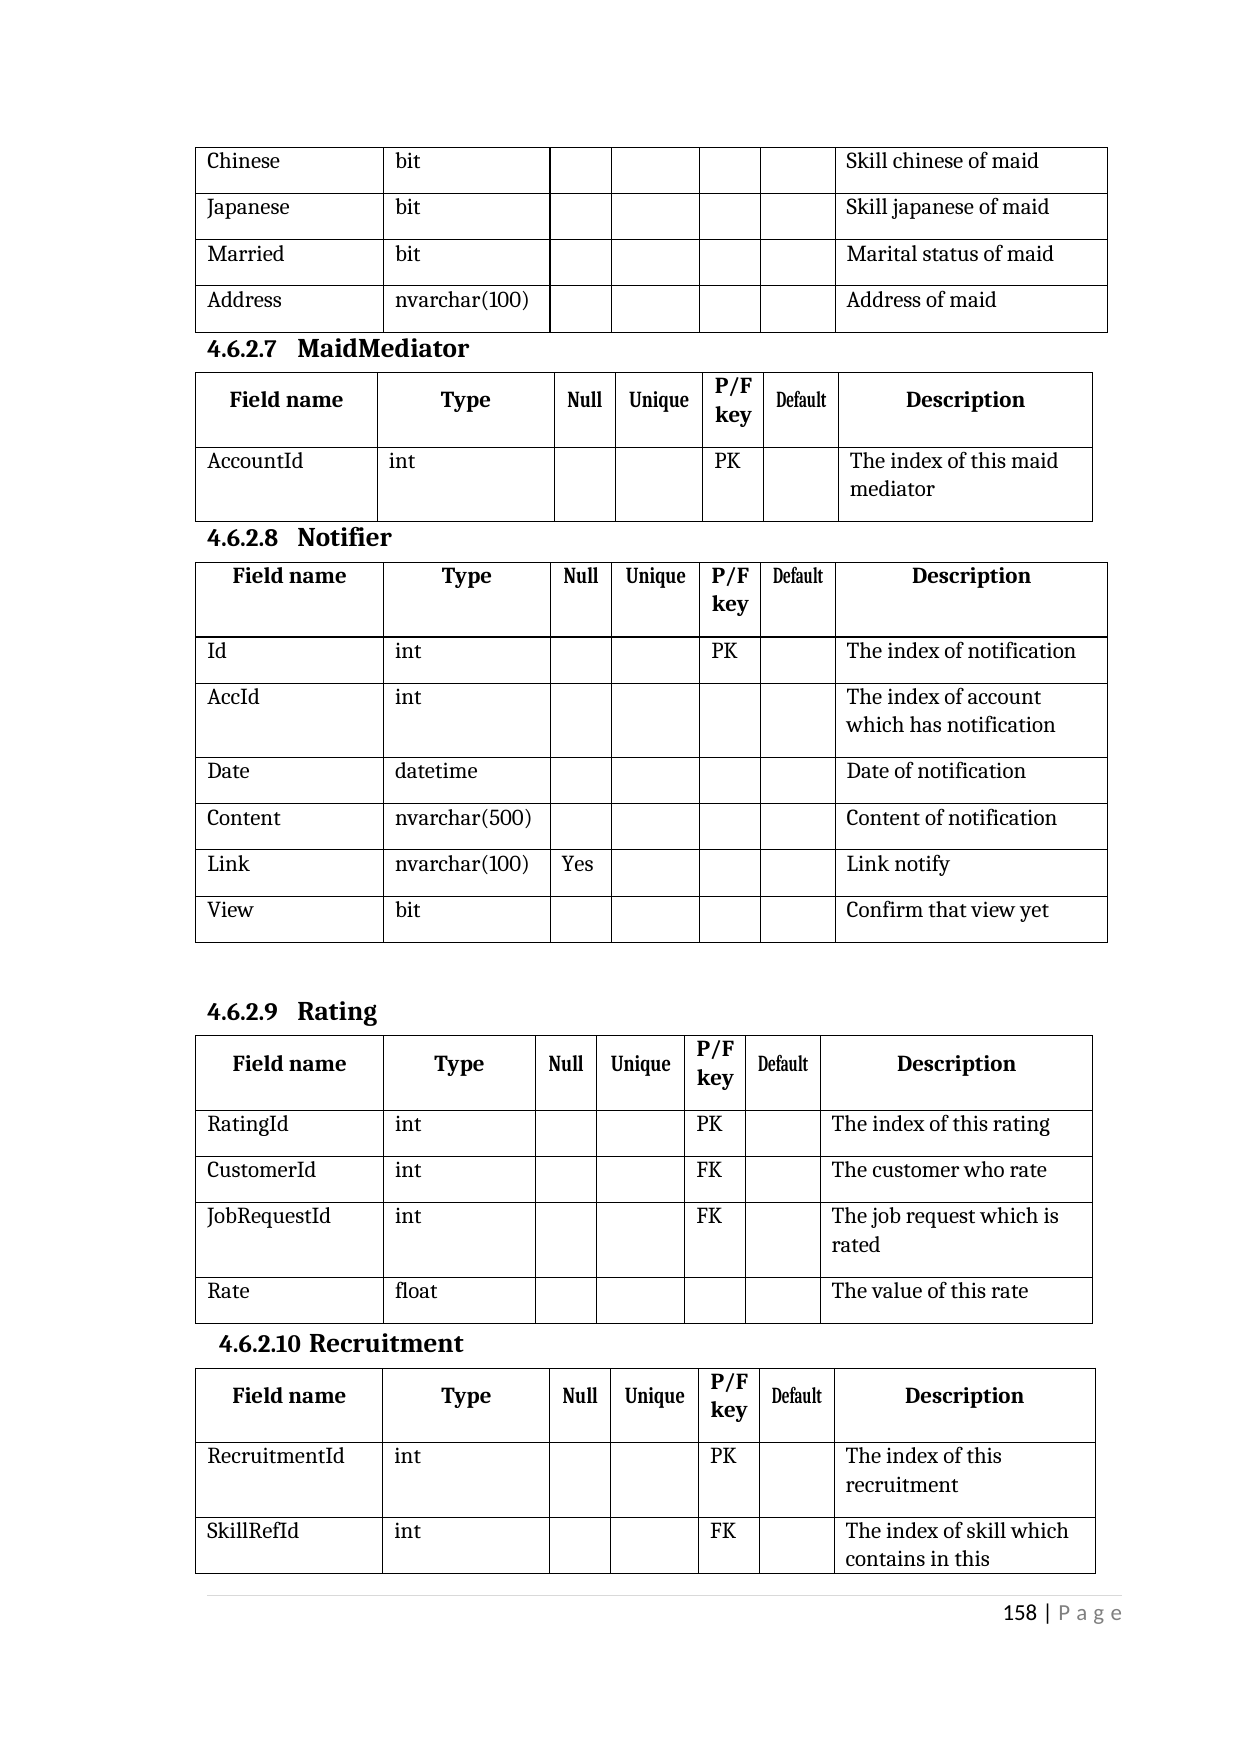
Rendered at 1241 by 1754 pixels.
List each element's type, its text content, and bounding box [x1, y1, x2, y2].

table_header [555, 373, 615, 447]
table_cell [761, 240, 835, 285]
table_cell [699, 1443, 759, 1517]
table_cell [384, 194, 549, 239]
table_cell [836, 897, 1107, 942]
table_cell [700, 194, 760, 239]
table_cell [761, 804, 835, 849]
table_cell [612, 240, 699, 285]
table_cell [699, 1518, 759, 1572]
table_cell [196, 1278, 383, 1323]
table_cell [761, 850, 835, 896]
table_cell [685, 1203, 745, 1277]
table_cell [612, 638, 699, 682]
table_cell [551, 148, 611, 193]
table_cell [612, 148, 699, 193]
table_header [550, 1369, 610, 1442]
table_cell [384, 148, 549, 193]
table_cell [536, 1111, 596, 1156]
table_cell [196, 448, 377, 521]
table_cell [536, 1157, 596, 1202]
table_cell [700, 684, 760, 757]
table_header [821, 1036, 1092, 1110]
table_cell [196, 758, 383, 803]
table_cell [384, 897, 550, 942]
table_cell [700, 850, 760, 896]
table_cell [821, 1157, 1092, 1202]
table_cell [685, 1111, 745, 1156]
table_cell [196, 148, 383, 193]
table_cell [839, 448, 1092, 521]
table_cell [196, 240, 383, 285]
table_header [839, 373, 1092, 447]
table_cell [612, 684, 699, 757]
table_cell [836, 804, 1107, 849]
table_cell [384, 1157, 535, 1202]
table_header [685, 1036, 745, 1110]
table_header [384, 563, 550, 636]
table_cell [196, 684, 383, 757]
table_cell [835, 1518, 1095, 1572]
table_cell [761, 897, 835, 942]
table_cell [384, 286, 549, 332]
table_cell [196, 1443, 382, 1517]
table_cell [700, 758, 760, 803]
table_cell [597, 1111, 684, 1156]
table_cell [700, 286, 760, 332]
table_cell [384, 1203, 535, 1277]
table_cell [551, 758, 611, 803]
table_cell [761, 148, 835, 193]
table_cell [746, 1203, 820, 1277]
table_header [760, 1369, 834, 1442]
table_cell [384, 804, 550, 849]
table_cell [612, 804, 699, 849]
subtitle Recruitment [219, 1328, 1122, 1359]
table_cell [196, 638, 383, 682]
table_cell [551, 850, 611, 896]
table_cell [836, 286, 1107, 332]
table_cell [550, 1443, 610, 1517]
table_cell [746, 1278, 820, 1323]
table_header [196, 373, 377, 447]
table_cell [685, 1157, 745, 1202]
subtitle Notifier [207, 522, 1122, 553]
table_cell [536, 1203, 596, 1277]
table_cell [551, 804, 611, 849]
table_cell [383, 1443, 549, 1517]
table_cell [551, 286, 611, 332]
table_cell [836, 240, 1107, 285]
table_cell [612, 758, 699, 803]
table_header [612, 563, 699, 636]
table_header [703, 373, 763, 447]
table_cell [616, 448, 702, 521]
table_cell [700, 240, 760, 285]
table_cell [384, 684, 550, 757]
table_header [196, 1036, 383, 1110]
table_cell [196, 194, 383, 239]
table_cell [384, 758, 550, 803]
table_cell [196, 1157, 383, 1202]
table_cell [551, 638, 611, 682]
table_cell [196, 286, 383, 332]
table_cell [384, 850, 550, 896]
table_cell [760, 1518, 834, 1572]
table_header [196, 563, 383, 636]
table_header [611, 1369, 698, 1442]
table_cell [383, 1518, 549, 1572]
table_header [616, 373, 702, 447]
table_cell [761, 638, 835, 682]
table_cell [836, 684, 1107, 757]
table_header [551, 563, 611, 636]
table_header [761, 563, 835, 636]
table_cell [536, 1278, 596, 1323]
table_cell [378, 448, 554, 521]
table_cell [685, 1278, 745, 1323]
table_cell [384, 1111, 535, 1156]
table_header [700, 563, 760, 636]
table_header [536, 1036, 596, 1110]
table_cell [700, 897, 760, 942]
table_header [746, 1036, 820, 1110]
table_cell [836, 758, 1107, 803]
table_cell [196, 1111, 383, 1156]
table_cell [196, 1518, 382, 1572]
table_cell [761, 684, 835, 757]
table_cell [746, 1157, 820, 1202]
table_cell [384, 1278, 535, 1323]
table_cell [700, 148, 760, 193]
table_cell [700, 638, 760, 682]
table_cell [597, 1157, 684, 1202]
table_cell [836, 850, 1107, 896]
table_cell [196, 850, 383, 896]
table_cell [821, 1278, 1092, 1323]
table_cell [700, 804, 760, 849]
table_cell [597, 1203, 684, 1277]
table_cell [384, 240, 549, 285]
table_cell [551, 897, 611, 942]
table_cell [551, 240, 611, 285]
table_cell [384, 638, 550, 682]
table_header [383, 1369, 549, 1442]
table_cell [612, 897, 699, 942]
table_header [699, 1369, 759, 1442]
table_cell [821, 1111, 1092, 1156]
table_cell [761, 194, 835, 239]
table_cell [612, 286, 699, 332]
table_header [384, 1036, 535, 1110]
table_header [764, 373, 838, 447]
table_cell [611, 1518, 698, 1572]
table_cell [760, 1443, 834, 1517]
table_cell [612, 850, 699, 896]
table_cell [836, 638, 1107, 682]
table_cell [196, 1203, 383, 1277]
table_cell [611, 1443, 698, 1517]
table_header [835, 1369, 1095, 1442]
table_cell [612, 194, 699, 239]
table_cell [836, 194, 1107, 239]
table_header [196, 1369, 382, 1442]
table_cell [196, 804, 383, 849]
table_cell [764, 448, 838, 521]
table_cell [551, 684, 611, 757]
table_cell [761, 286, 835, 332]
subtitle MaidMediator [207, 333, 1122, 364]
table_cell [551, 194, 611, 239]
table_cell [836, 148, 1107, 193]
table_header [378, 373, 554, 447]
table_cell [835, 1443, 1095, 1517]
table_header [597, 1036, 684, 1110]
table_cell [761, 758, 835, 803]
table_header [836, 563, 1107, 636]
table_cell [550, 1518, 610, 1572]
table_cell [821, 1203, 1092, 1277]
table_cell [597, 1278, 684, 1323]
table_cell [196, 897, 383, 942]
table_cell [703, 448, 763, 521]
subtitle Rating [207, 996, 1122, 1027]
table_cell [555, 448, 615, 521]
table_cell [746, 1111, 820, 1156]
